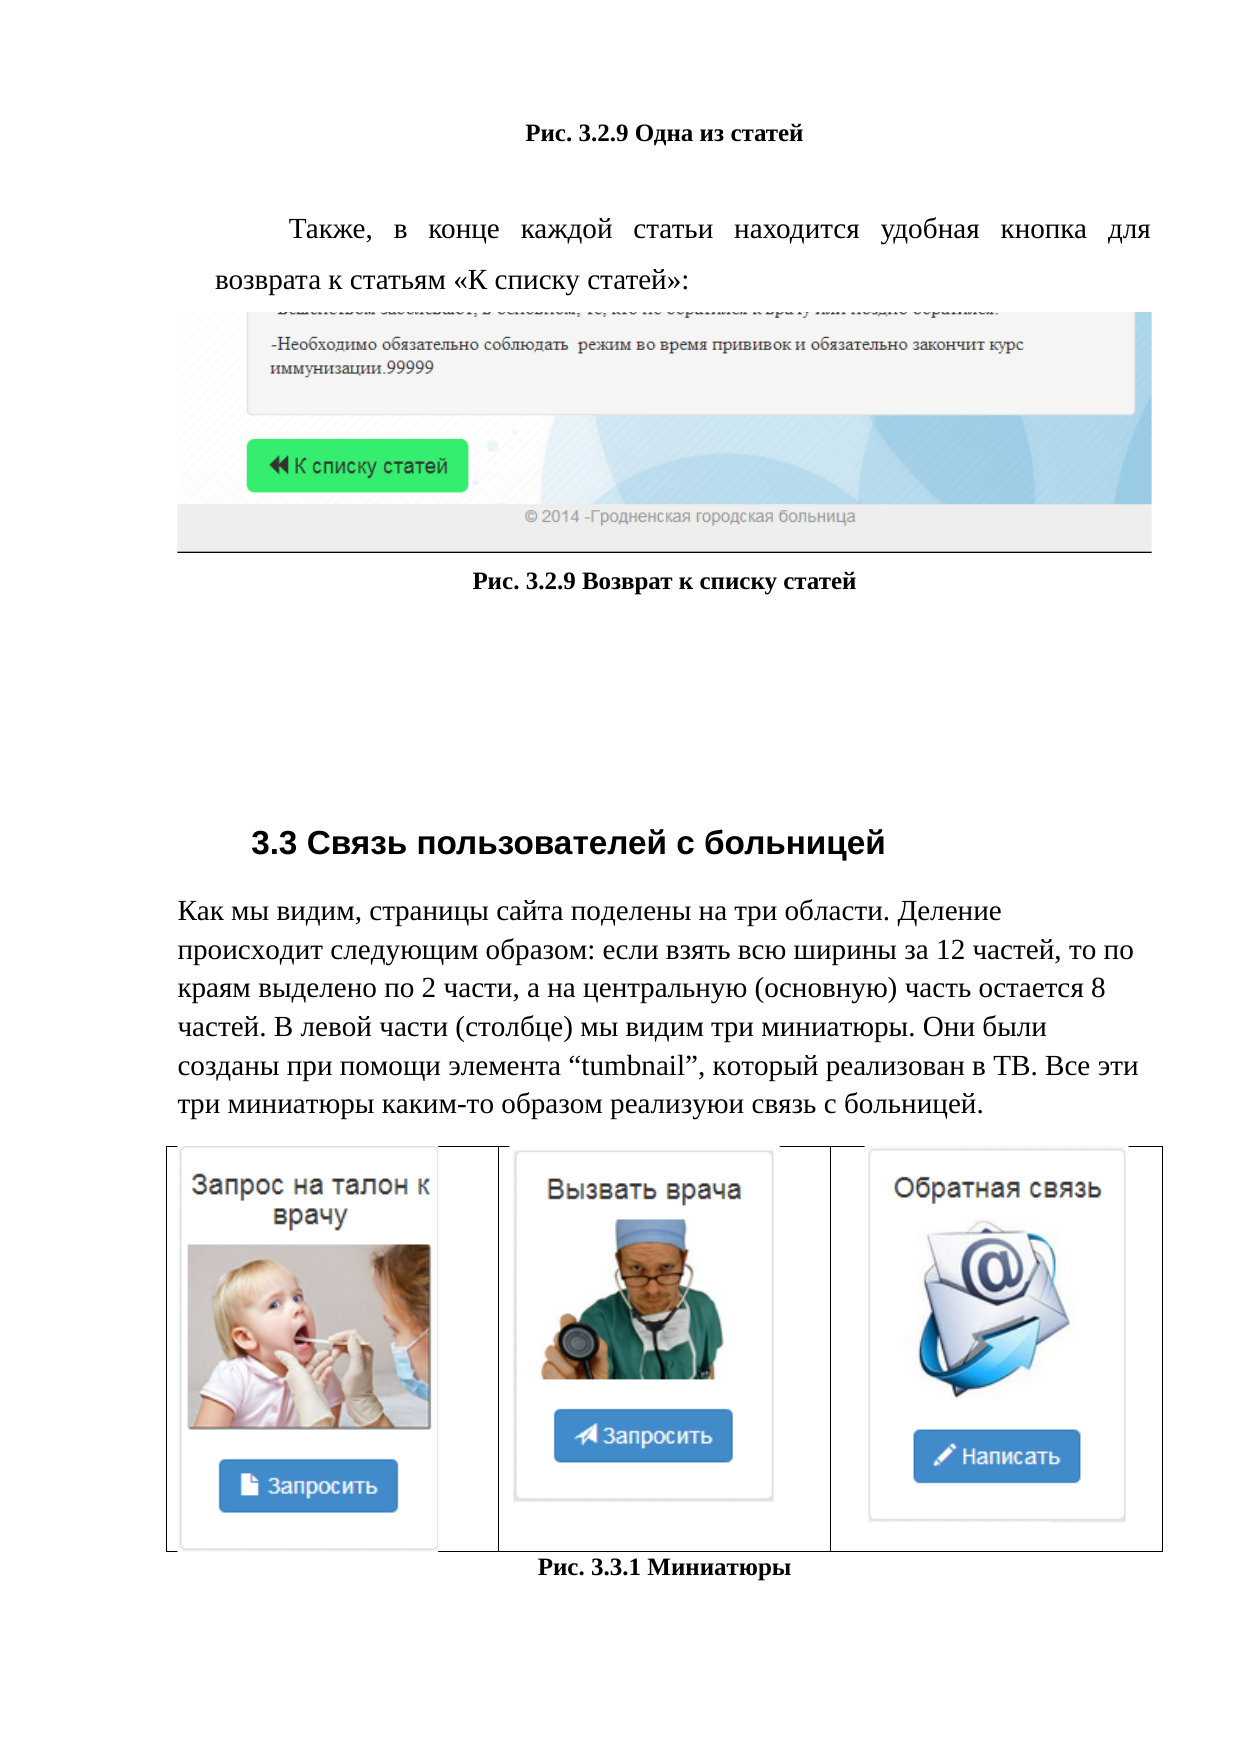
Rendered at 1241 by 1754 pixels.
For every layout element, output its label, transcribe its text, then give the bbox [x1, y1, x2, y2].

table_header [167, 1147, 177, 1551]
text Рис. 3.2.9 Одна из статей [177, 118, 1152, 147]
picture [177, 1146, 439, 1552]
text Рис. 3.3.1 Миниатюры [177, 1552, 1152, 1581]
text Как мы видим, страницы сайта поделены на три области. Деление происходит следующим образом: если взять всю ширины за 12 частей, то по краям выделено по 2 части, а на центральную (основную) часть остается 8 частей. В левой части (столбце) мы видим три миниатюры. Они были созданы при помощи элемента “tumbnail”, который реализован в TB. Все эти три миниатюры каким-то образом реализуюи связь с больницей. [177, 893, 1152, 1120]
text Рис. 3.2.9 Возврат к списку статей [177, 566, 1152, 595]
text Также, в конце каждой статьи находится удобная кнопка для возврата к статьям «К списку статей»: [215, 212, 1152, 295]
table_header [499, 1147, 830, 1551]
text 3.3 Связь пользователей с больницей [177, 823, 1152, 862]
picture [509, 1146, 780, 1505]
picture [177, 312, 1152, 553]
picture [864, 1146, 1129, 1524]
table_header [831, 1147, 1162, 1551]
table_header [439, 1147, 498, 1551]
